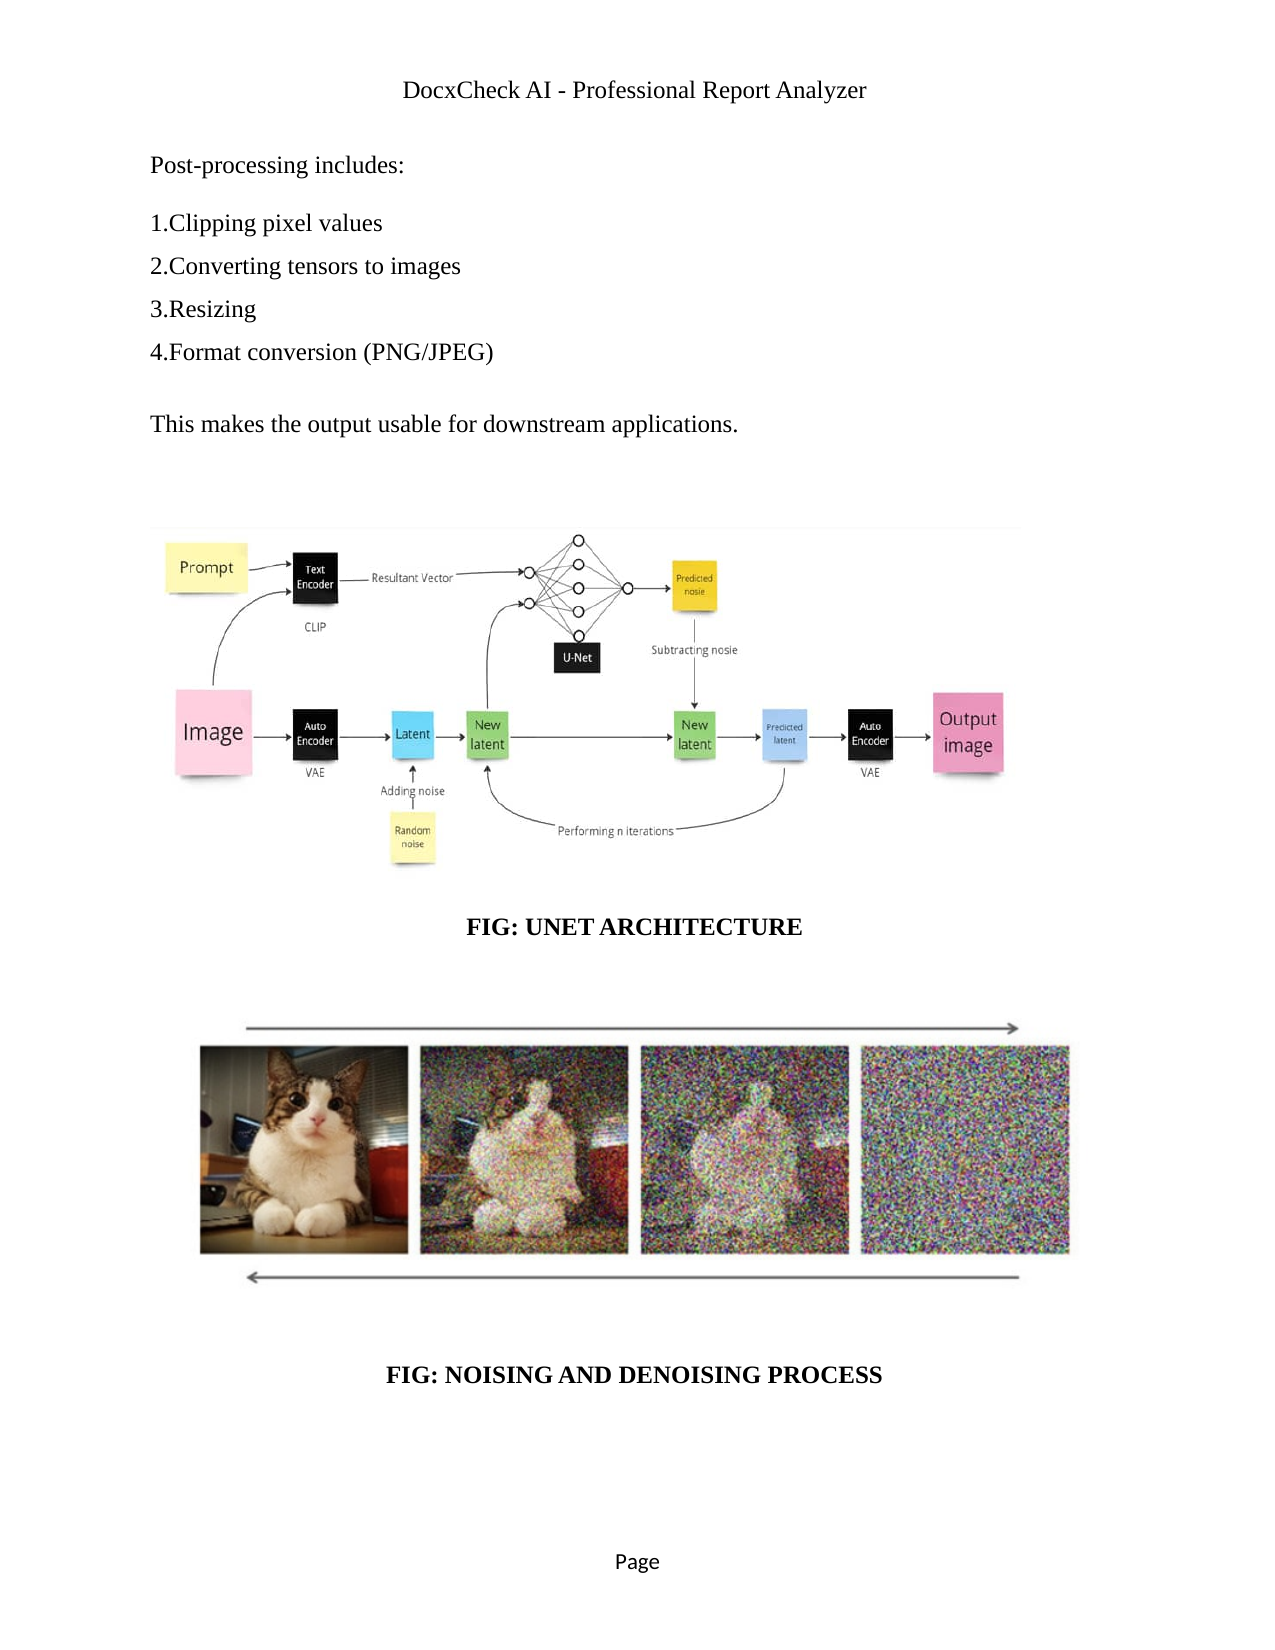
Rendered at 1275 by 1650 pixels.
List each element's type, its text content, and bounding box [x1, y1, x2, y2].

text FIG: UNET ARCHITECTURE [150, 912, 1119, 941]
text 1.Clipping pixel values [150, 208, 1119, 237]
picture [150, 527, 1022, 883]
picture [181, 970, 1088, 1331]
text FIG: NOISING AND DENOISING PROCESS [150, 1360, 1119, 1388]
text 4.Format conversion (PNG/JPEG) [150, 337, 1119, 366]
text 2.Converting tensors to images [150, 251, 1119, 280]
text 3.Resizing [150, 294, 1119, 323]
text This makes the output usable for downstream applications. [150, 409, 1119, 438]
text Post-processing includes: [150, 150, 1119, 179]
